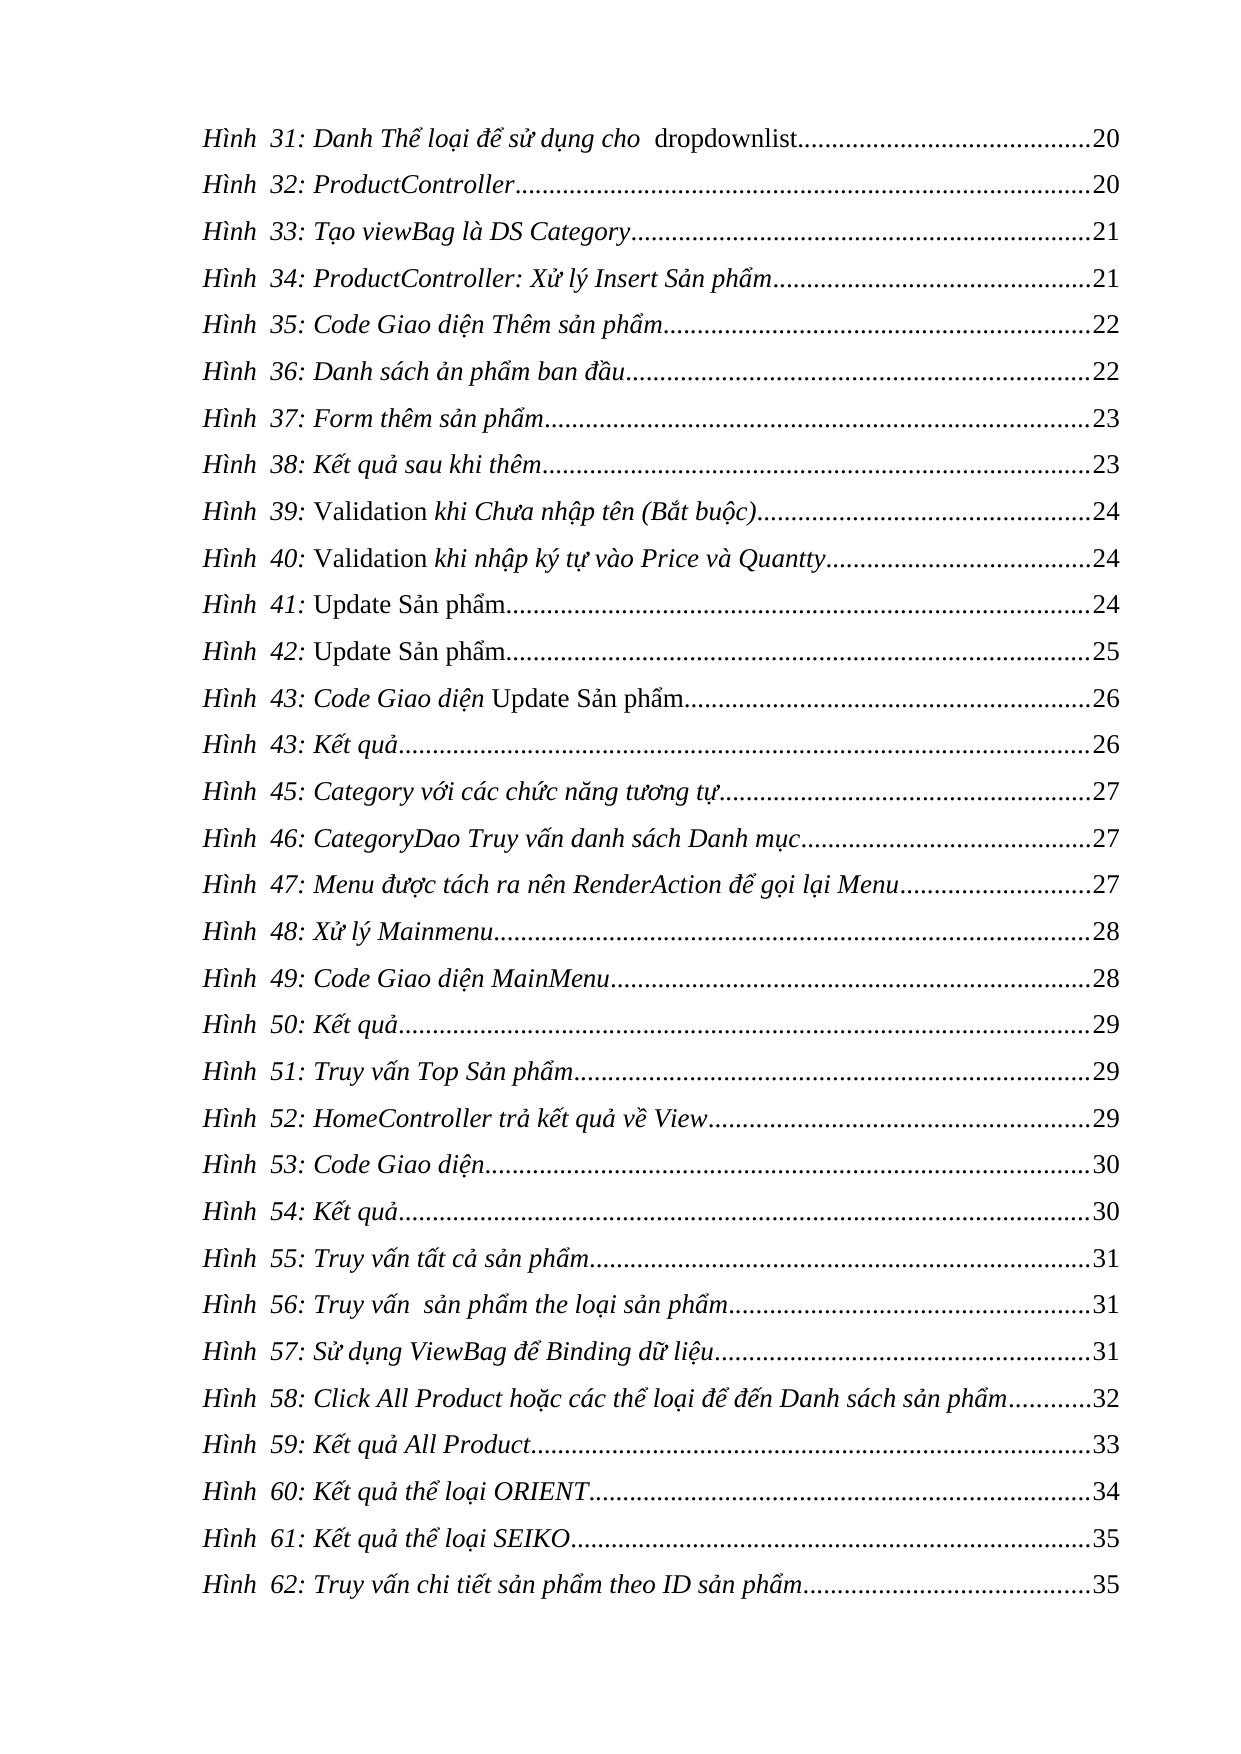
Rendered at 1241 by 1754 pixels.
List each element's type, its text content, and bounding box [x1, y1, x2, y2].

text Hình 34: ProductController: Xử lý Insert Sản phẩm 21 [165, 262, 1120, 293]
text Hình 37: Form thêm sản phẩm 23 [165, 402, 1120, 433]
text Hình 42: Update Sản phẩm 25 [165, 635, 1120, 666]
text Hình 59: Kết quả All Product 33 [165, 1428, 1120, 1459]
text Hình 50: Kết quả 29 [165, 1008, 1120, 1039]
text Hình 36: Danh sách ản phẩm ban đầu 22 [165, 355, 1120, 386]
text Hình 49: Code Giao diện MainMenu 28 [165, 962, 1120, 993]
text Hình 39: Validation khi Chưa nhập tên (Bắt buộc) 24 [165, 495, 1120, 526]
text Hình 31: Danh Thể loại để sử dụng cho dropdownlist 20 [165, 122, 1120, 153]
text Hình 48: Xử lý Mainmenu 28 [165, 915, 1120, 946]
text Hình 56: Truy vấn sản phẩm the loại sản phẩm 31 [165, 1288, 1120, 1319]
text Hình 41: Update Sản phẩm 24 [165, 588, 1120, 619]
text Hình 57: Sử dụng ViewBag để Binding dữ liệu 31 [165, 1335, 1120, 1366]
text Hình 35: Code Giao diện Thêm sản phẩm 22 [165, 308, 1120, 339]
text Hình 53: Code Giao diện 30 [165, 1148, 1120, 1179]
text Hình 58: Click All Product hoặc các thể loại để đến Danh sách sản phẩm 32 [165, 1382, 1120, 1413]
text Hình 60: Kết quả thể loại ORIENT 34 [165, 1475, 1120, 1506]
text Hình 54: Kết quả 30 [165, 1195, 1120, 1226]
text Hình 61: Kết quả thể loại SEIKO 35 [165, 1522, 1120, 1553]
text Hình 33: Tạo viewBag là DS Category 21 [165, 215, 1120, 246]
text Hình 46: CategoryDao Truy vấn danh sách Danh mục 27 [165, 822, 1120, 853]
text Hình 51: Truy vấn Top Sản phẩm 29 [165, 1055, 1120, 1086]
text Hình 45: Category với các chức năng tương tự 27 [165, 775, 1120, 806]
text Hình 38: Kết quả sau khi thêm 23 [165, 448, 1120, 479]
text Hình 40: Validation khi nhập ký tự vào Price và Quantty 24 [165, 542, 1120, 573]
text Hình 32: ProductController 20 [165, 168, 1120, 199]
text Hình 62: Truy vấn chi tiết sản phẩm theo ID sản phẩm 35 [165, 1568, 1120, 1599]
text Hình 47: Menu được tách ra nên RenderAction để gọi lại Menu 27 [165, 868, 1120, 899]
text Hình 43: Kết quả 26 [165, 728, 1120, 759]
text Hình 52: HomeController trả kết quả về View 29 [165, 1102, 1120, 1133]
text Hình 55: Truy vấn tất cả sản phẩm 31 [165, 1242, 1120, 1273]
text Hình 43: Code Giao diện Update Sản phẩm 26 [165, 682, 1120, 713]
